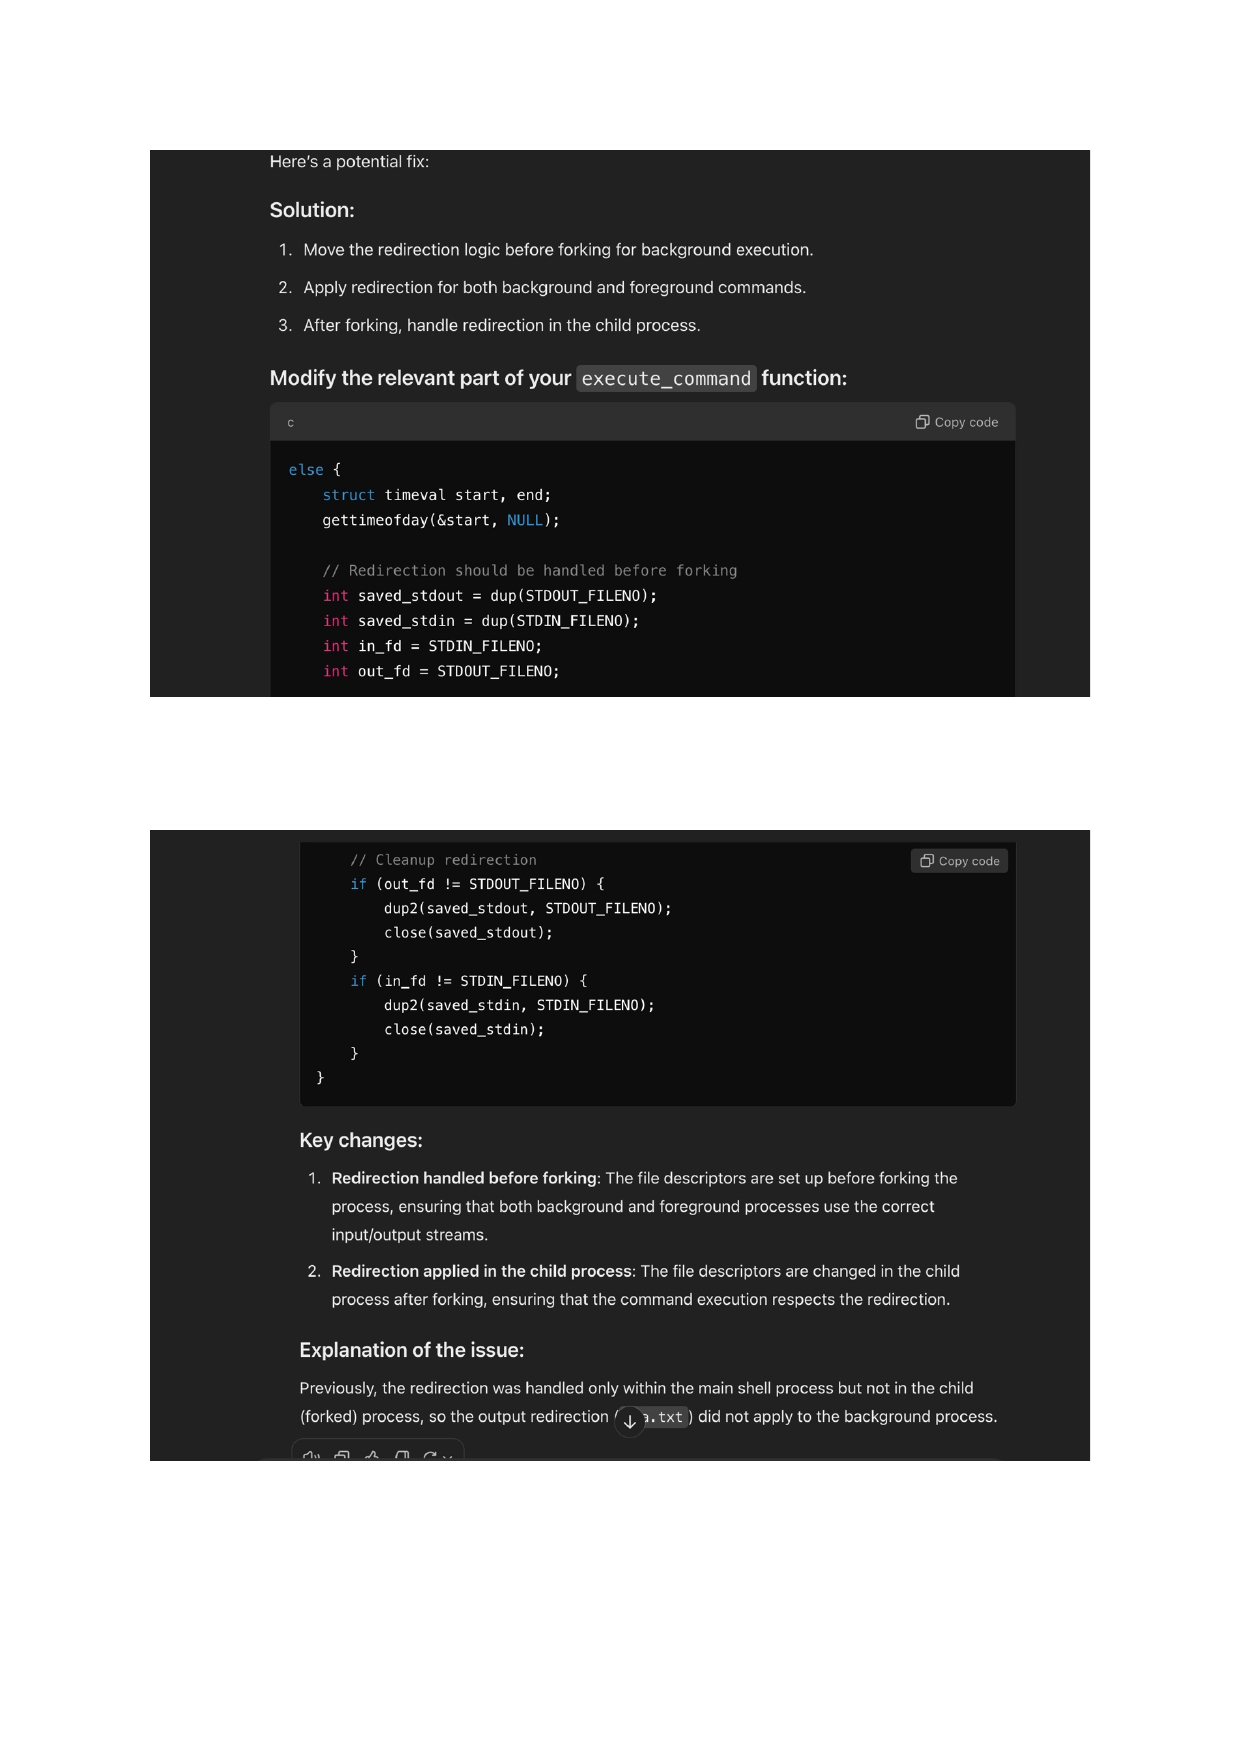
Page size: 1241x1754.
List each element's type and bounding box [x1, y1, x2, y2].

picture [150, 150, 1091, 697]
picture [150, 830, 1091, 1461]
